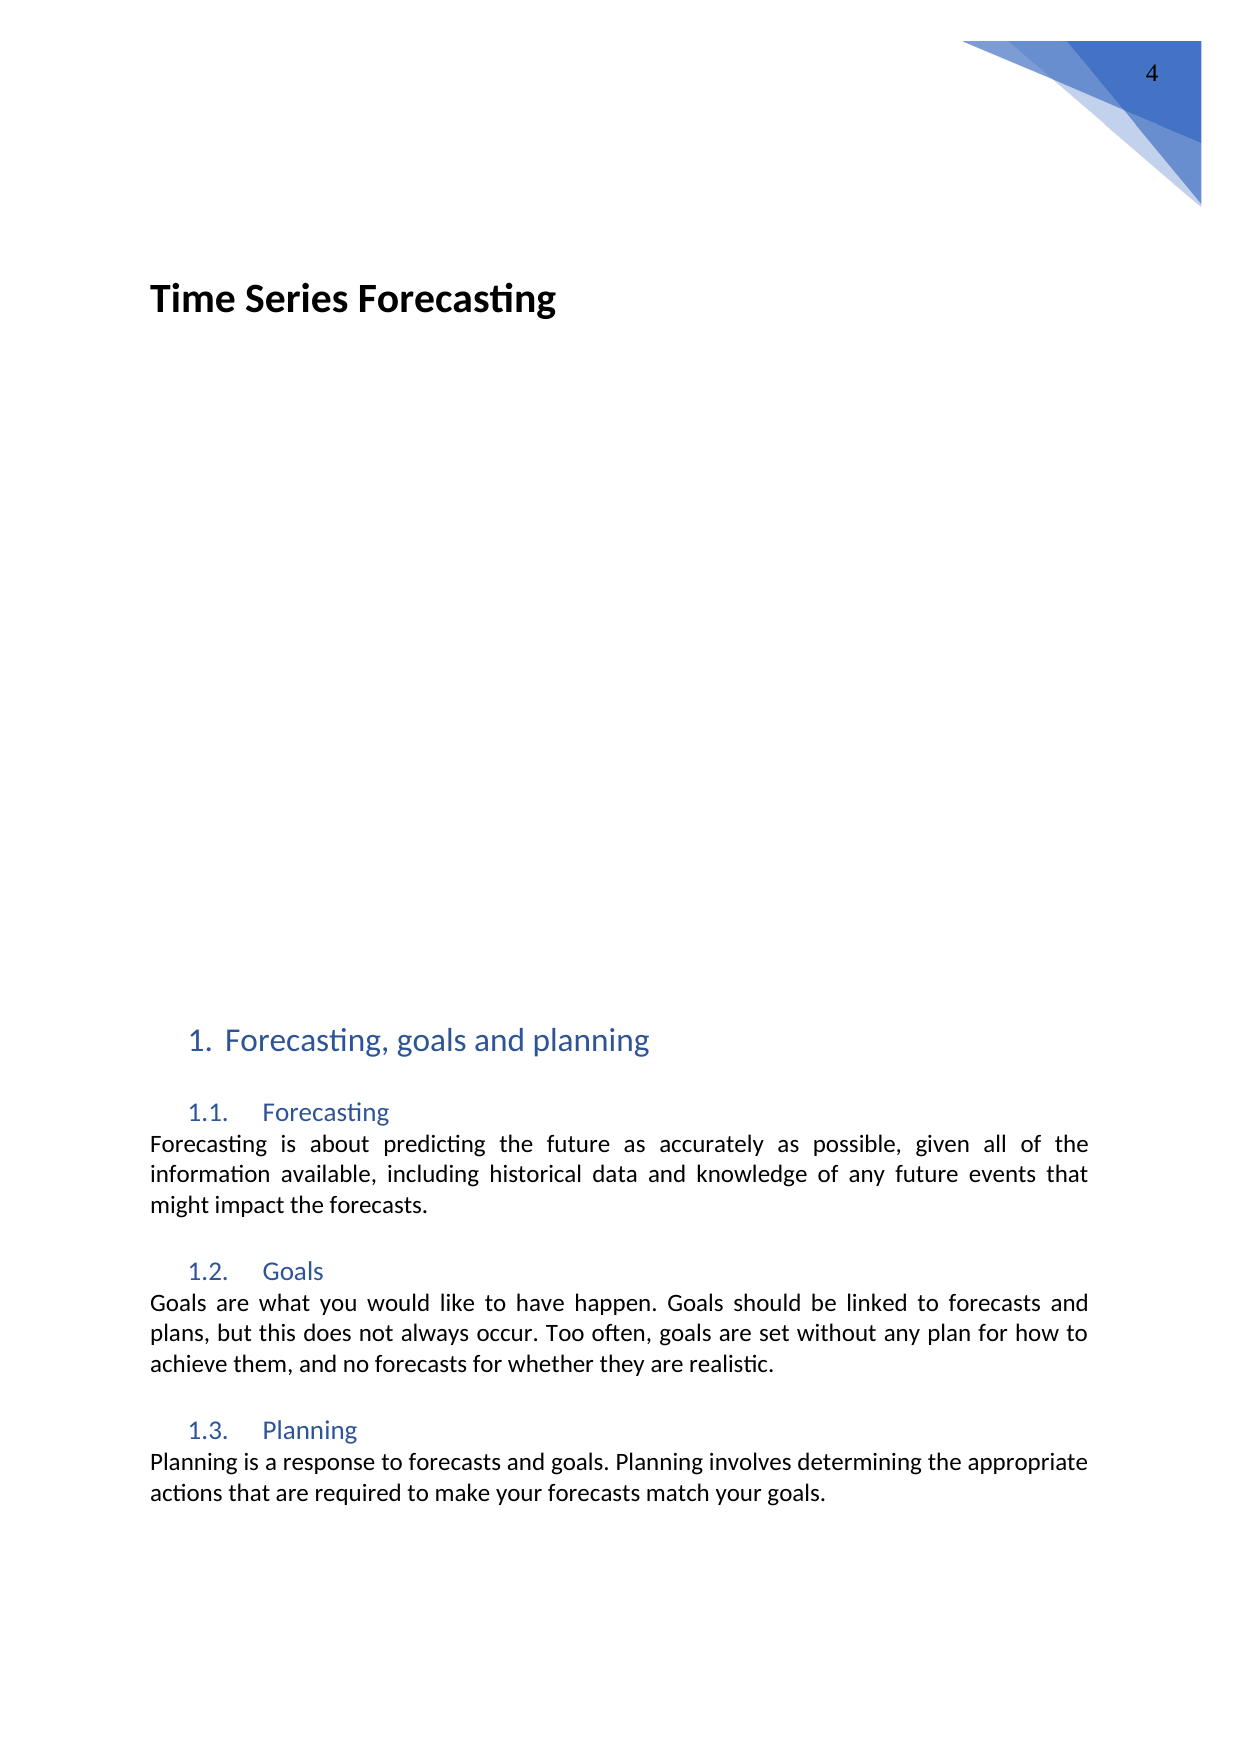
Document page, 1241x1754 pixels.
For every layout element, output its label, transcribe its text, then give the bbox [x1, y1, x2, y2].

subtitle Goals [187, 1254, 1090, 1287]
picture [962, 41, 1202, 207]
text Goals are what you would like to have happen. Goals should be linked to forecasts and plans, but this does not always occur. Too often, goals are set without any plan for how to achieve them, and no forecasts for whether they are realistic. [150, 1287, 1090, 1379]
subtitle Forecasting [187, 1095, 1090, 1128]
text Time Series Forecasting [150, 272, 1090, 323]
subtitle Forecasting, goals and planning [187, 1019, 1090, 1060]
subtitle Planning [187, 1413, 1090, 1446]
text Planning is a response to forecasts and goals. Planning involves determining the appropriate actions that are required to make your forecasts match your goals. [150, 1446, 1090, 1507]
text Forecasting is about predicting the future as accurately as possible, given all of the information available, including historical data and knowledge of any future events that might impact the forecasts. [150, 1128, 1090, 1219]
